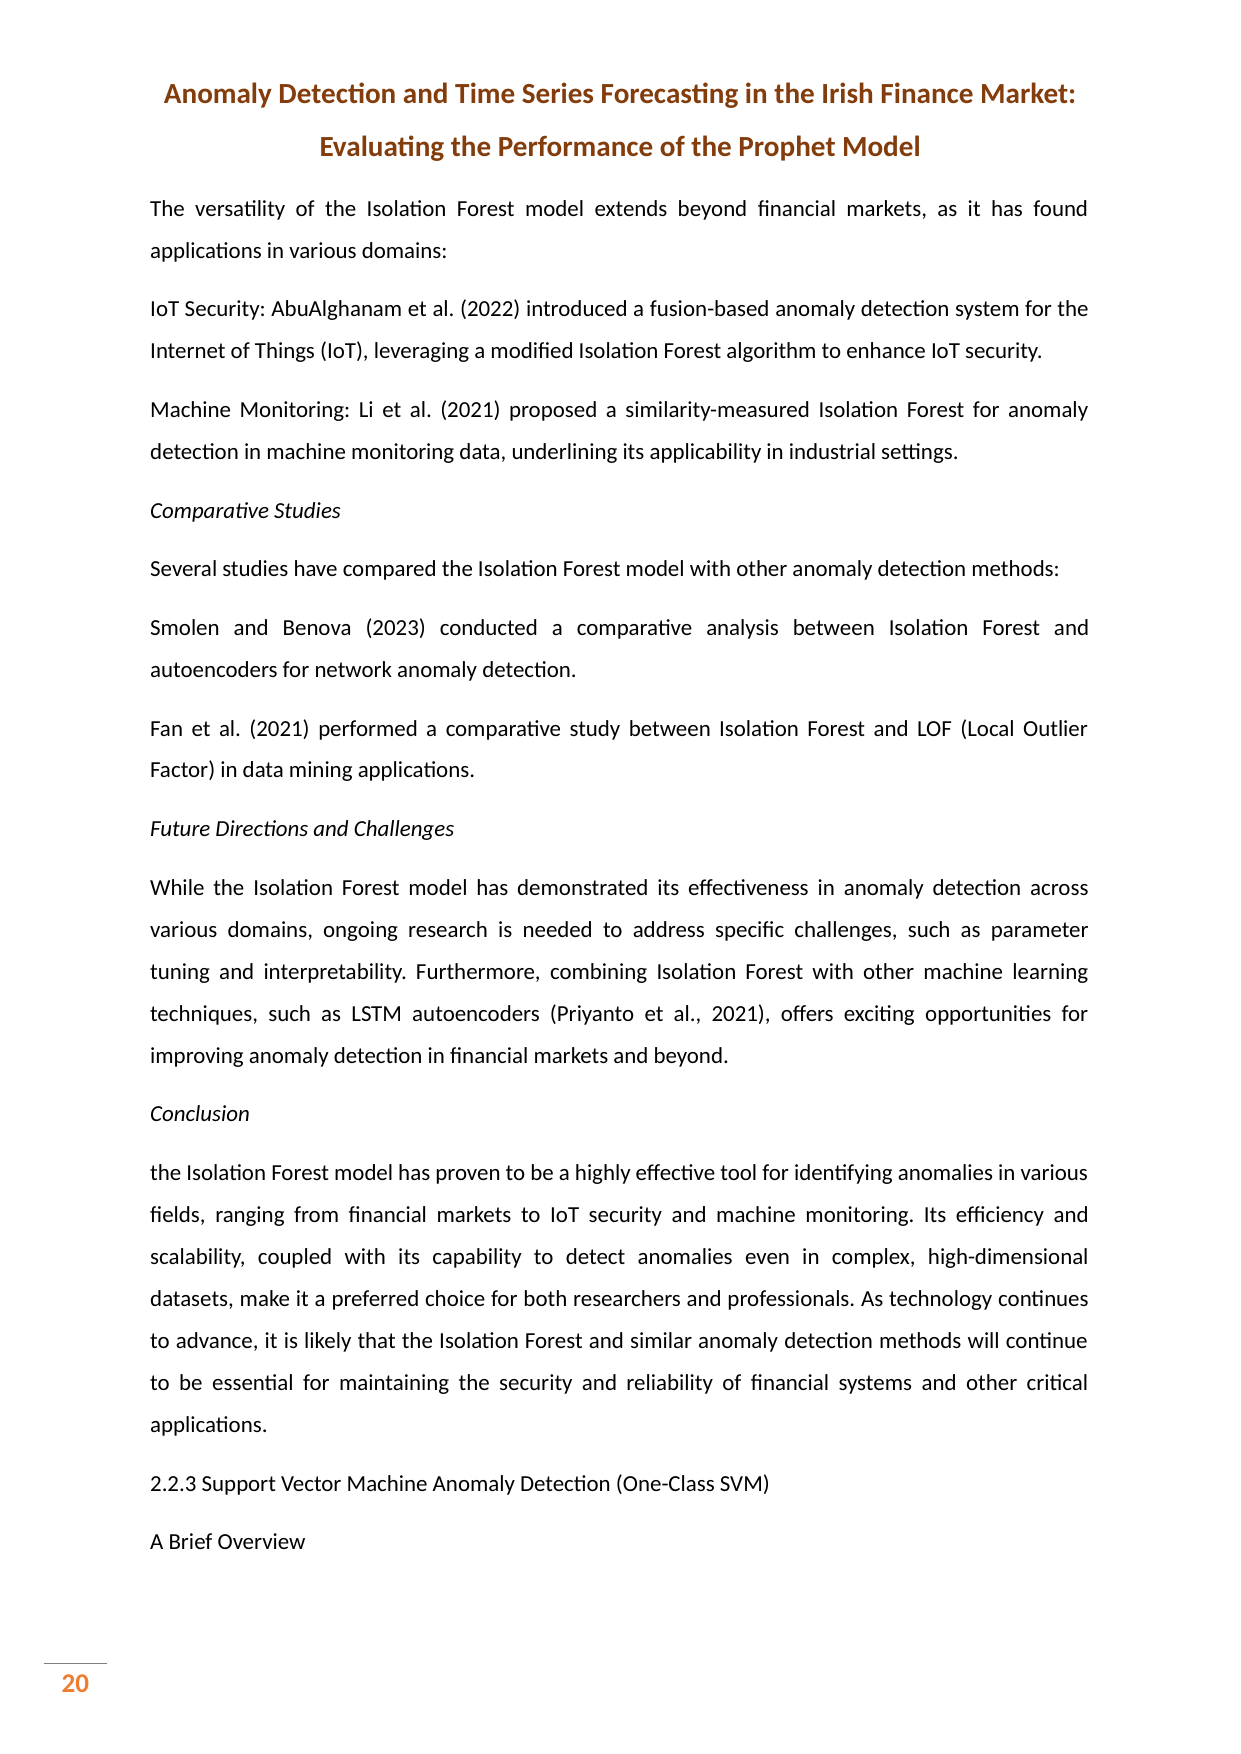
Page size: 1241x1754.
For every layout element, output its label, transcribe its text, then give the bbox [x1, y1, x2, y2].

text IoT Security: AbuAlghanam et al. (2022) introduced a fusion-based anomaly detection system for the Internet of Things (IoT), leveraging a modified Isolation Forest algorithm to enhance IoT security. [150, 294, 1090, 364]
text Conclusion [150, 1099, 1090, 1127]
text While the Isolation Forest model has demonstrated its effectiveness in anomaly detection across various domains, ongoing research is needed to address specific challenges, such as parameter tuning and interpretability. Furthermore, combining Isolation Forest with other machine learning techniques, such as LSTM autoencoders (Priyanto et al., 2021), offers exciting opportunities for improving anomaly detection in financial markets and beyond. [150, 873, 1090, 1069]
text 2.2.3 Support Vector Machine Anomaly Detection (One-Class SVM) [150, 1469, 1090, 1497]
text Future Directions and Challenges [150, 814, 1090, 842]
text The versatility of the Isolation Forest model extends beyond financial markets, as it has found applications in various domains: [150, 194, 1090, 264]
text A Brief Overview [150, 1527, 1090, 1555]
text Comparative Studies [150, 496, 1090, 524]
text Machine Monitoring: Li et al. (2021) proposed a similarity-measured Isolation Forest for anomaly detection in machine monitoring data, underlining its applicability in industrial settings. [150, 395, 1090, 465]
text Several studies have compared the Isolation Forest model with other anomaly detection methods: [150, 554, 1090, 582]
text Smolen and Benova (2023) conducted a comparative analysis between Isolation Forest and autoencoders for network anomaly detection. [150, 613, 1090, 683]
text the Isolation Forest model has proven to be a highly effective tool for identifying anomalies in various fields, ranging from financial markets to IoT security and machine monitoring. Its efficiency and scalability, coupled with its capability to detect anomalies even in complex, high-dimensional datasets, make it a preferred choice for both researchers and professionals. As technology continues to advance, it is likely that the Isolation Forest and similar anomaly detection methods will continue to be essential for maintaining the security and reliability of financial systems and other critical applications. [150, 1158, 1090, 1438]
text Fan et al. (2021) performed a comparative study between Isolation Forest and LOF (Local Outlier Factor) in data mining applications. [150, 714, 1090, 784]
